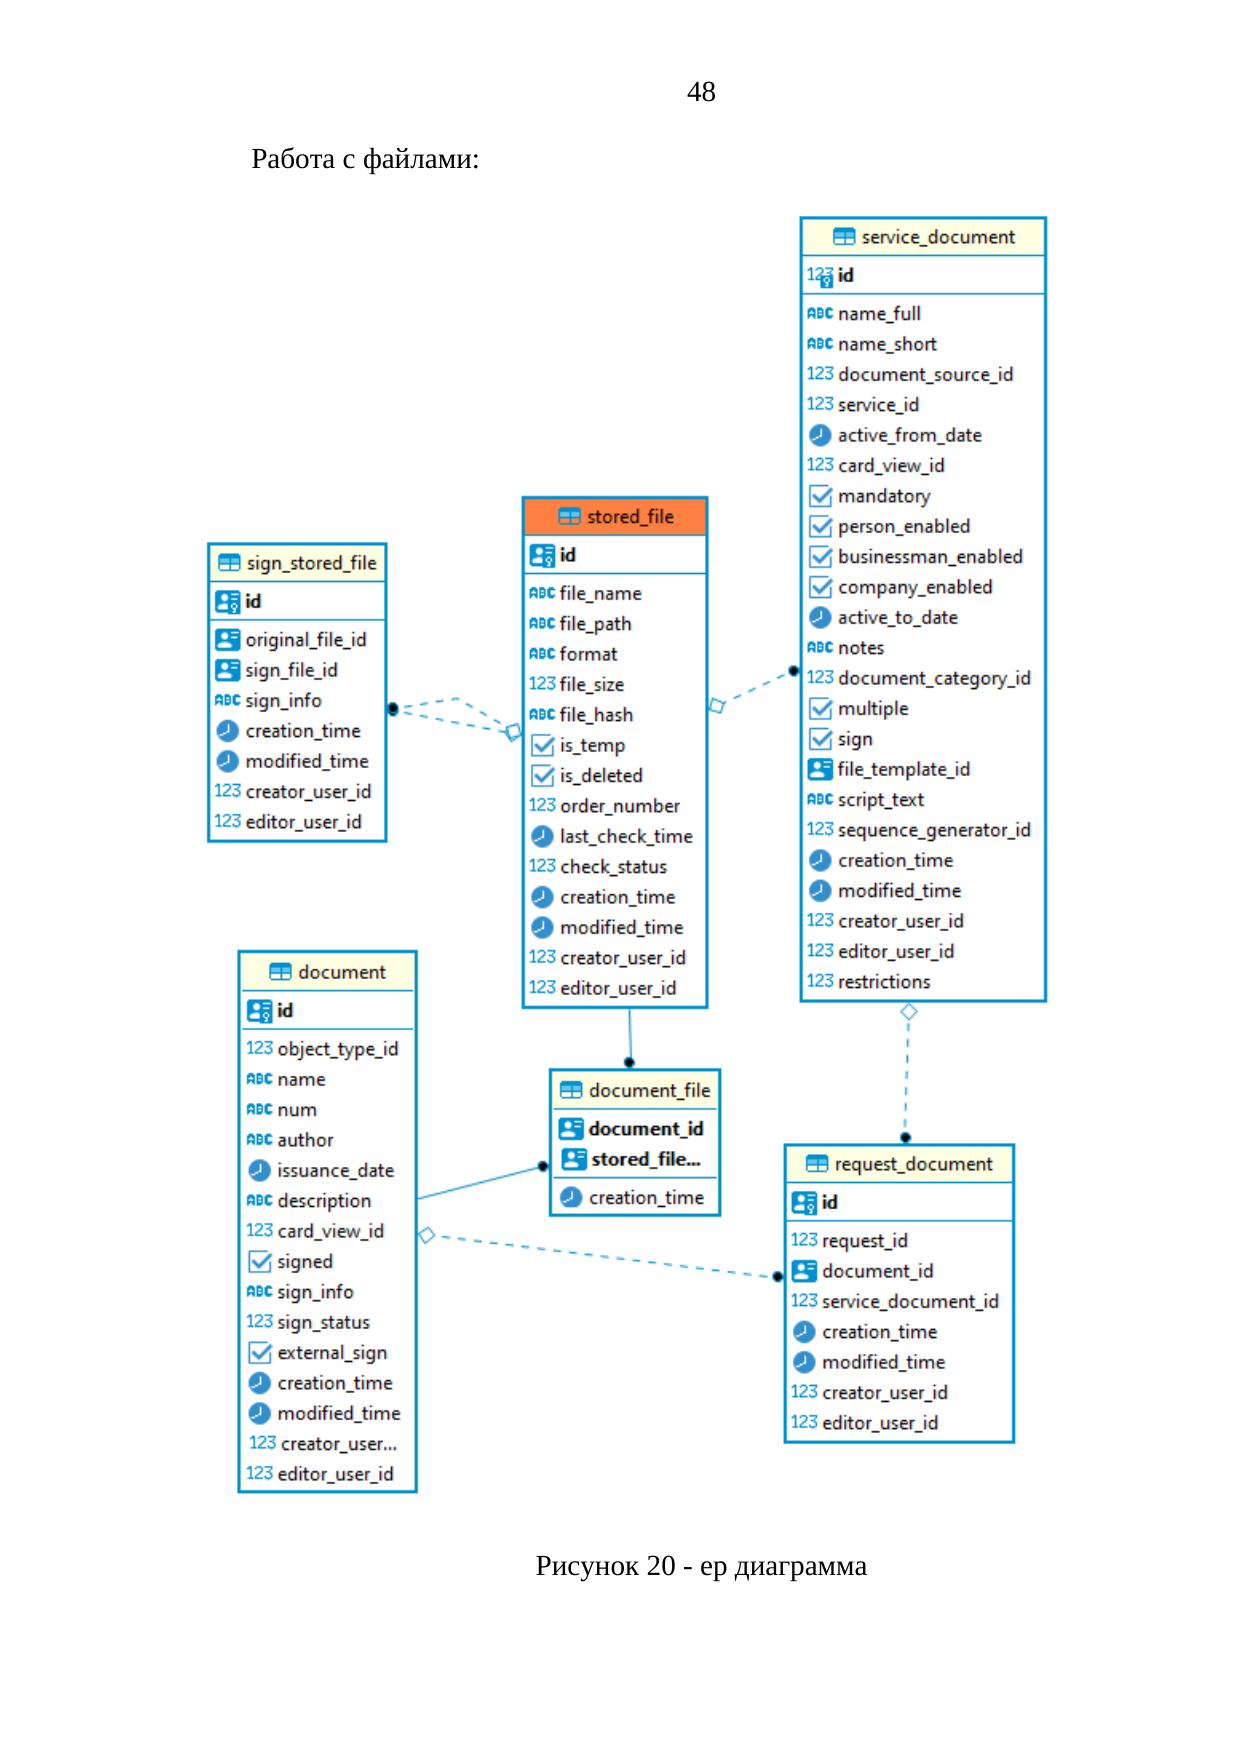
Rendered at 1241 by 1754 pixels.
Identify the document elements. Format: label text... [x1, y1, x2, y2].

text Рисунок 20 - ер диаграмма [177, 1548, 1152, 1582]
picture [177, 191, 1081, 1532]
text Работа с файлами: [177, 141, 1152, 174]
